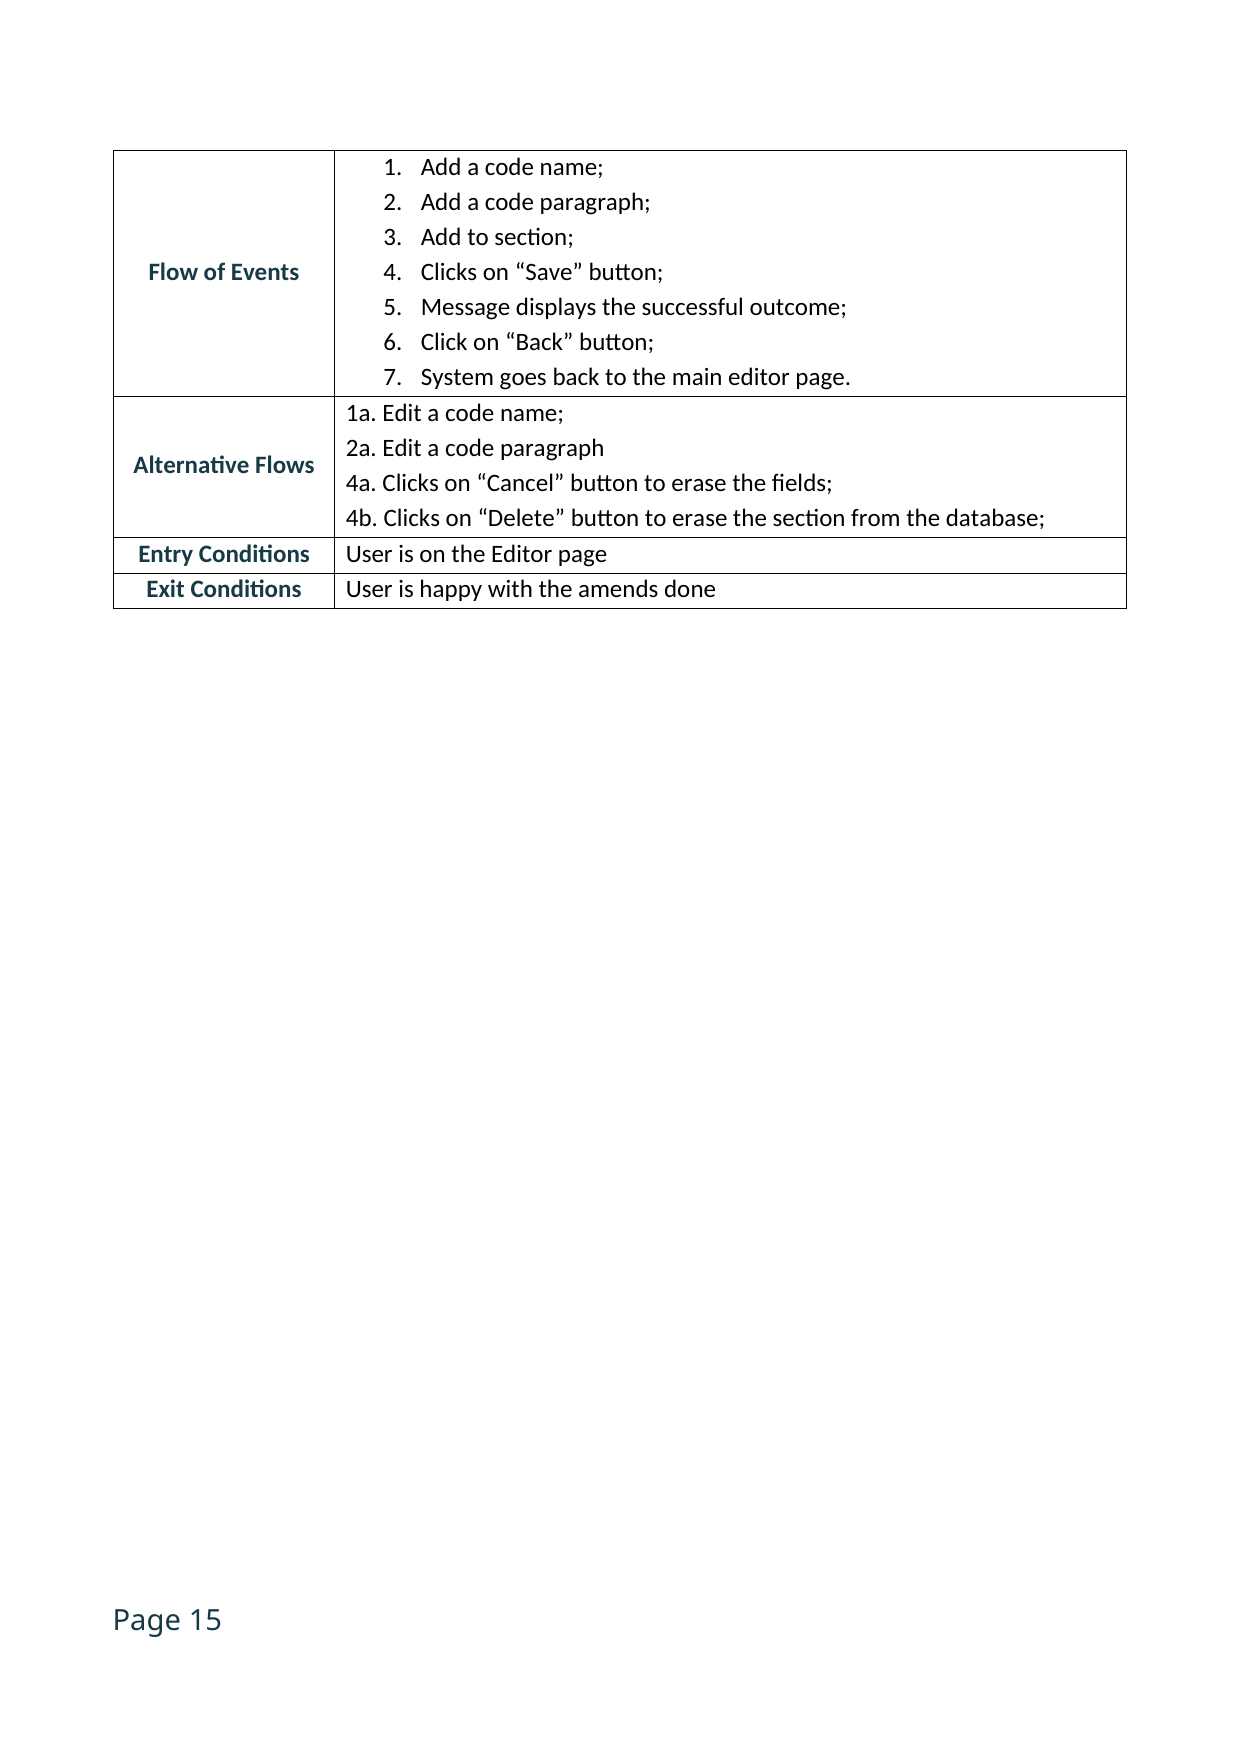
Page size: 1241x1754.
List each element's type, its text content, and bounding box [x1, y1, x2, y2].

table_cell Flow of Events [114, 151, 334, 396]
table_cell Exit Conditions [114, 574, 334, 608]
table_cell User is on the Editor page [335, 538, 1126, 572]
table_cell Alternative Flows [114, 397, 334, 537]
table_cell Entry Conditions [114, 538, 334, 572]
table_cell User is happy with the amends done [335, 574, 1126, 608]
table_cell Add a code name; Add a code paragraph; Add to section; Clicks on “Save” button; Message displays the successful outcome; Click on “Back” button; System goes back to the main editor page. [335, 151, 1126, 396]
table_cell 1a. Edit a code name; 2a. Edit a code paragraph 4a. Clicks on “Cancel” button to erase the fields; 4b. Clicks on “Delete” button to erase the section from the database; [335, 397, 1126, 537]
